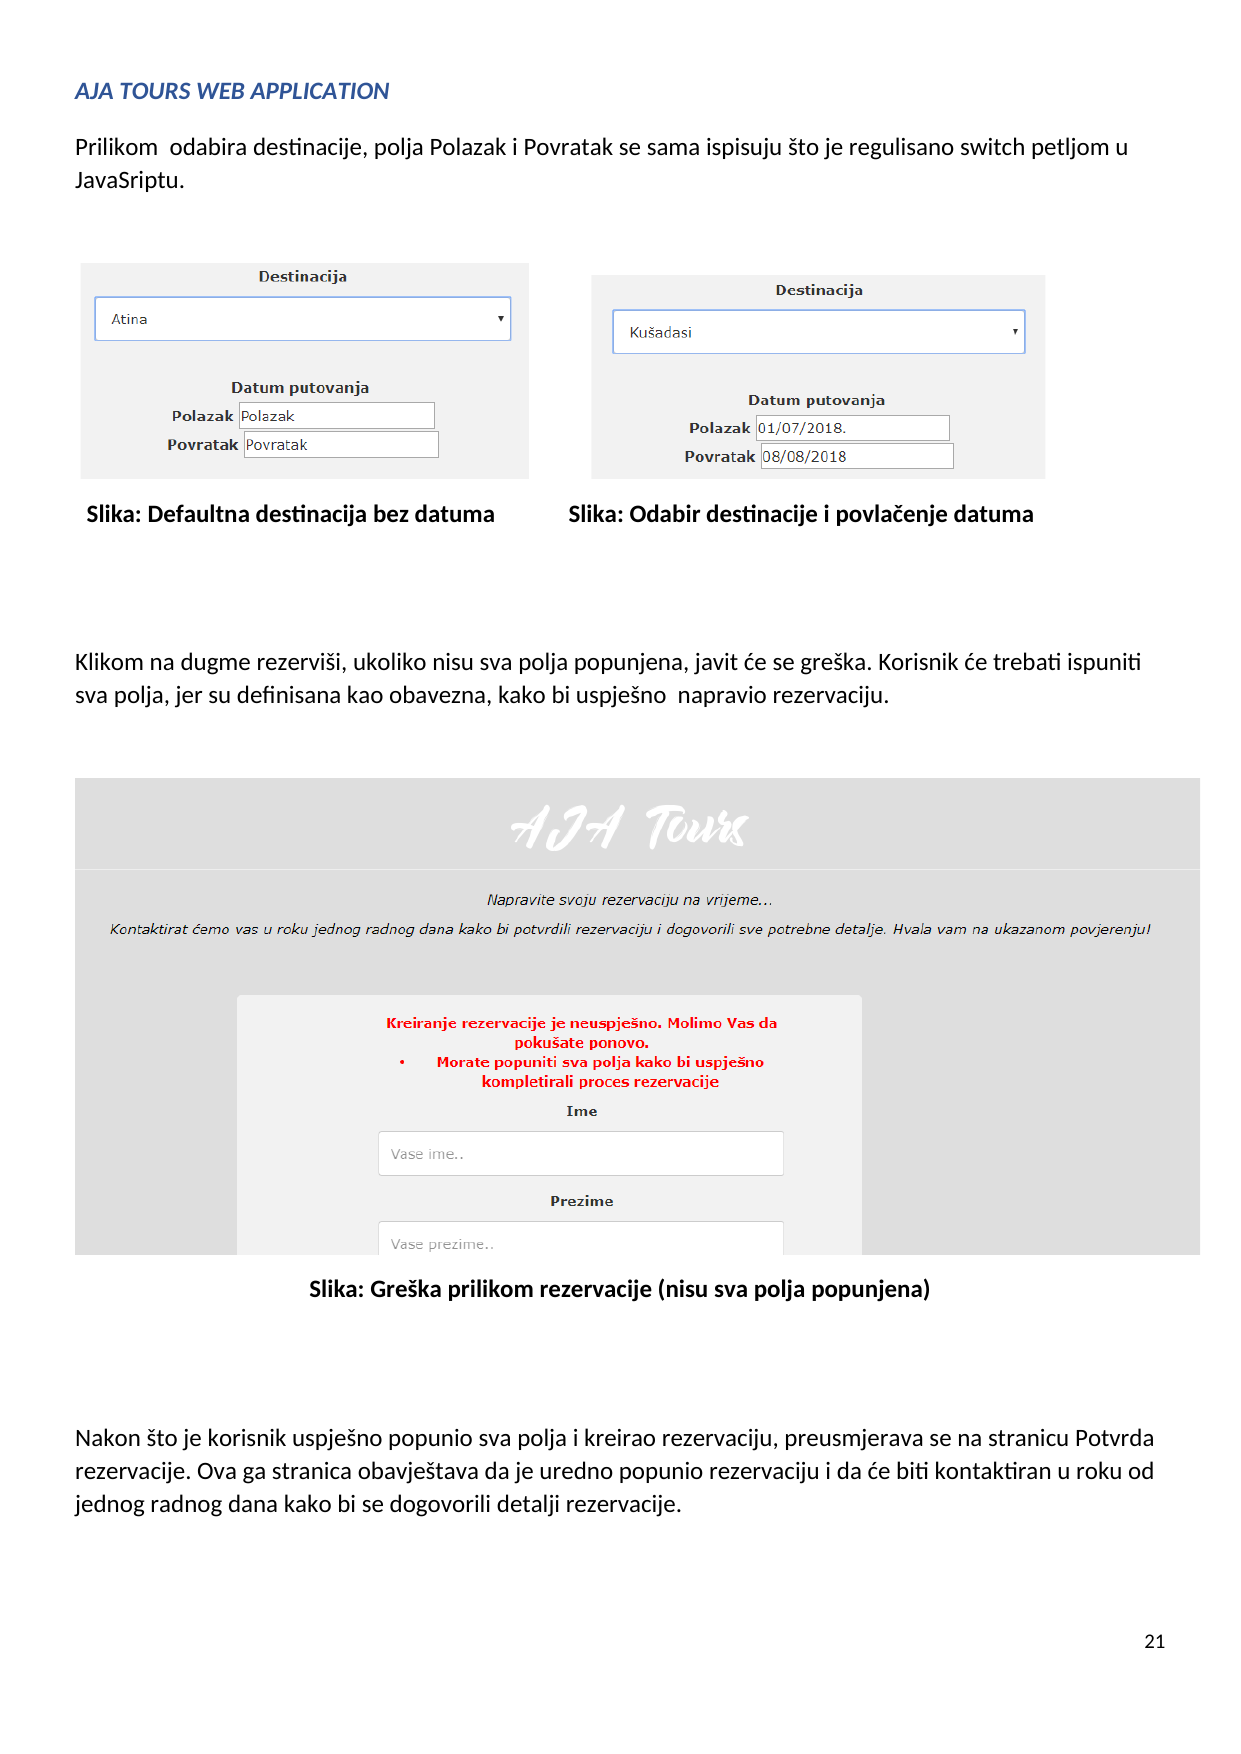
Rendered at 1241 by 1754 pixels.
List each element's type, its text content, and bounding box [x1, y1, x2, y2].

text Nakon što je korisnik uspješno popunio sva polja i kreirao rezervaciju, preusmjerava se na stranicu Potvrda rezervacije. Ova ga stranica obavještava da je uredno popunio rezervaciju i da će biti kontaktiran u roku od jednog radnog dana kako bi se dogovorili detalji rezervacije. [75, 1422, 1165, 1518]
picture [591, 275, 1046, 479]
text Klikom na dugme rezerviši, ukoliko nisu sva polja popunjena, javit će se greška. Korisnik će trebati ispuniti sva polja, jer su definisana kao obavezna, kako bi uspješno napravio rezervaciju. [75, 647, 1165, 710]
text Slika: Defaultna destinacija bez datuma Slika: Odabir destinacije i povlačenje datuma [75, 498, 1165, 528]
text Slika: Greška prilikom rezervacije (nisu sva polja popunjena) [75, 1273, 1165, 1304]
picture [80, 263, 529, 479]
text Prilikom odabira destinacije, polja Polazak i Povratak se sama ispisuju što je regulisano switch petljom u JavaSriptu. [75, 131, 1165, 194]
picture [75, 778, 1200, 1255]
